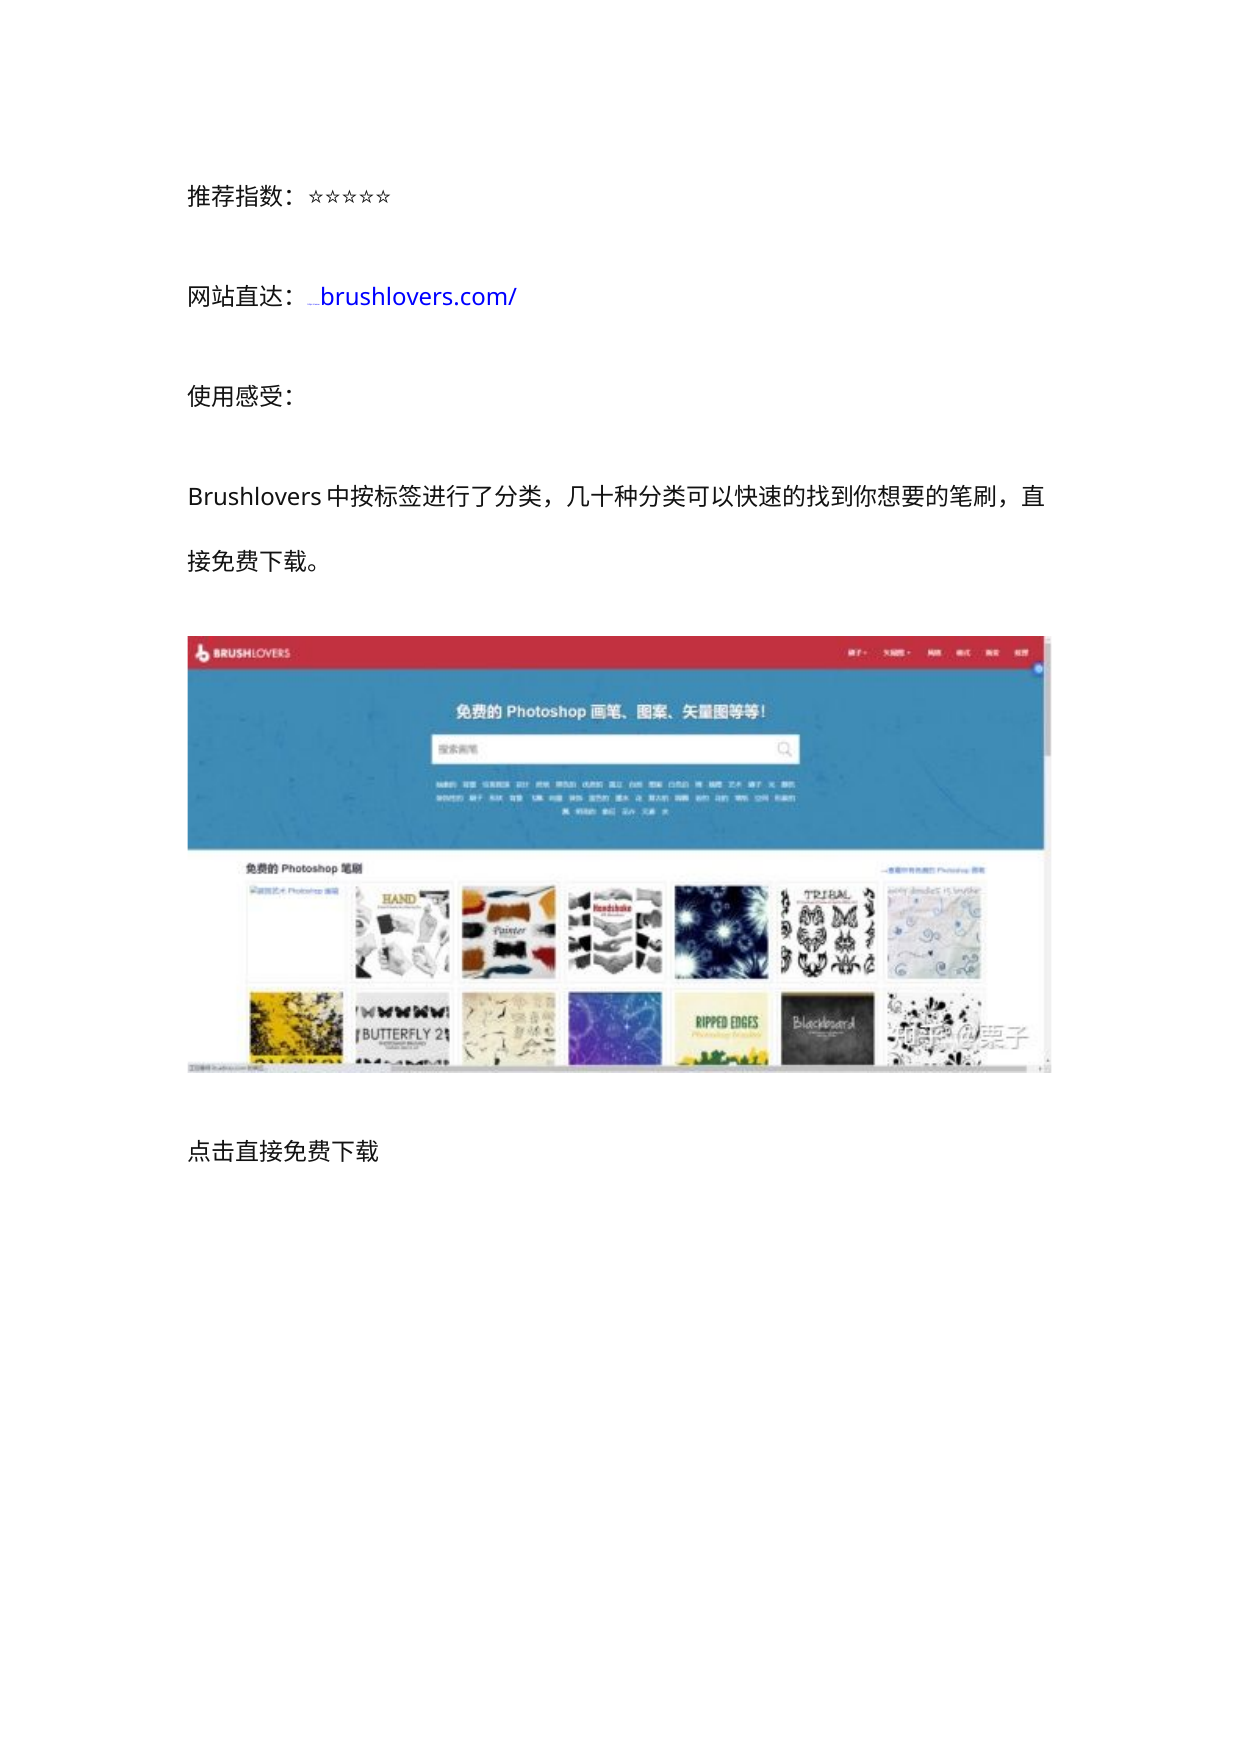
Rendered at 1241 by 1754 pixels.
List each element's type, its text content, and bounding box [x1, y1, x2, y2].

text Brushlovers中按标签进行了分类，几十种分类可以快速的找到你想要的笔刷，直接免费下载。 [187, 462, 1053, 592]
text 网站直达：https://www.brushlovers.com/ [187, 262, 1053, 327]
text 使用感受： [187, 362, 1053, 427]
text 推荐指数：⭐⭐⭐⭐⭐ [187, 162, 1053, 227]
picture [187, 636, 1052, 1073]
text 点击直接免费下载 [187, 1117, 1053, 1182]
